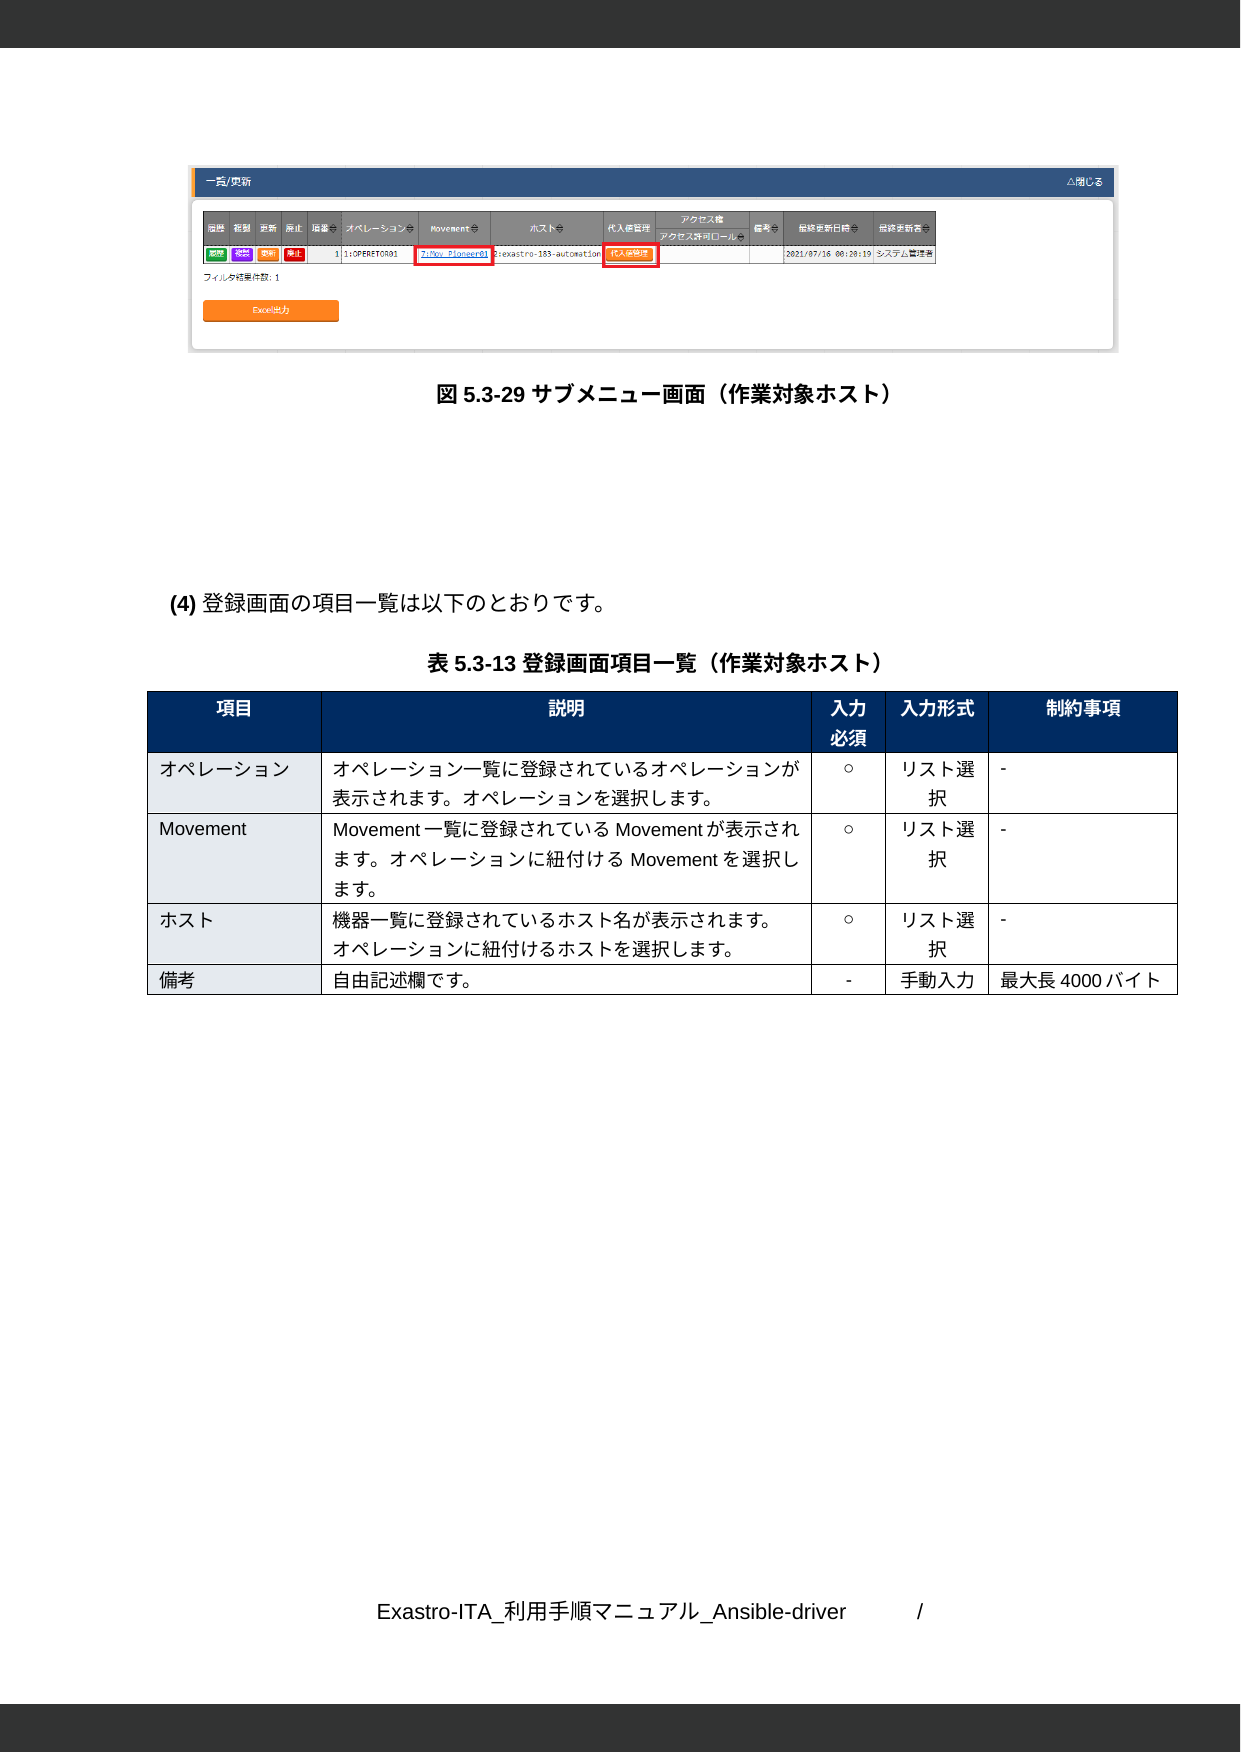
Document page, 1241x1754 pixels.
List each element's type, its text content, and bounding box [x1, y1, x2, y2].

text 表 5.3-13 登録画面項目一覧（作業対象ホスト） [169, 632, 1152, 691]
table_cell オペレーション一覧に登録されているオペレーションが表示されます。オペレーションを選択します。 [322, 753, 811, 812]
table_cell 機器一覧に登録されているホスト名が表示されます。 オペレーションに紐付けるホストを選択します。 [322, 904, 811, 963]
table_cell - [989, 814, 1177, 903]
table_cell Movement [148, 814, 321, 903]
table_cell - [989, 904, 1177, 963]
picture [0, 0, 1241, 48]
table_cell ○ [812, 753, 885, 812]
table_cell Movement一覧に登録されているMovementが表示されます。オペレーションに紐付けるMovementを選択します。 [322, 814, 811, 903]
table_cell リスト選択 [886, 904, 988, 963]
table_header 説明 [322, 692, 811, 752]
table_cell 手動入力 [886, 965, 988, 994]
text (4) 登録画面の項目一覧は以下のとおりです。 [169, 572, 1152, 632]
table_cell 自由記述欄です。 [322, 965, 811, 994]
table_cell ○ [812, 904, 885, 963]
table_cell ○ [812, 814, 885, 903]
table_cell リスト選択 [886, 753, 988, 812]
table_cell 備考 [148, 965, 321, 994]
picture [187, 165, 1119, 353]
table_cell ホスト [148, 904, 321, 963]
table_header 入力 必須 [812, 692, 885, 752]
text 図 5.3-29 サブメニュー画面（作業対象ホスト） [169, 363, 1152, 423]
table_header 制約事項 [989, 692, 1177, 752]
table_header 項目 [148, 692, 321, 752]
table_cell - [989, 753, 1177, 812]
table_cell オペレーション [148, 753, 321, 812]
table_cell - [812, 965, 885, 994]
picture [0, 1704, 1241, 1752]
table_header 入力形式 [886, 692, 988, 752]
table_cell 最大長4000バイト [989, 965, 1177, 994]
table_cell リスト選択 [886, 814, 988, 903]
